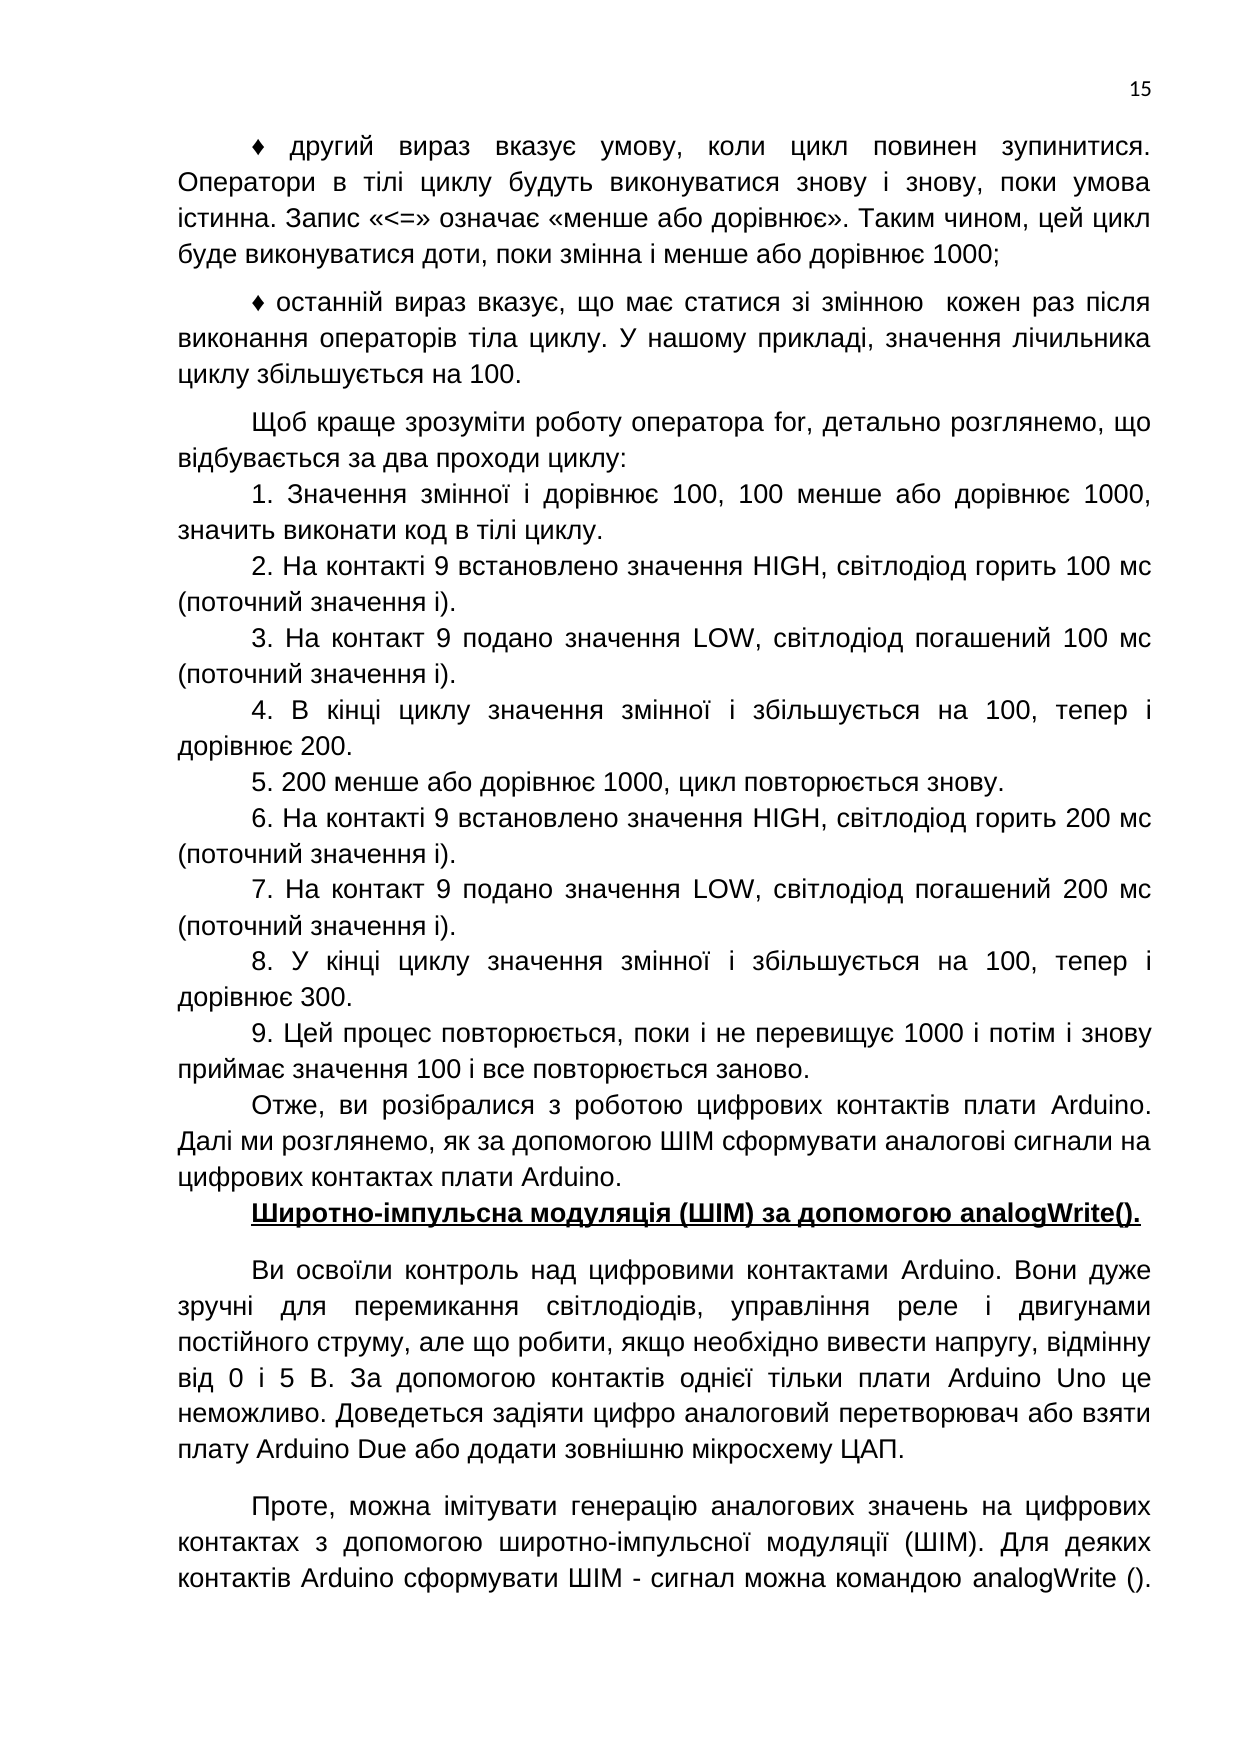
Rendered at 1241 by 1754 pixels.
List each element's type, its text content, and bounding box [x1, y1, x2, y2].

text ♦ другий вираз вказує умову, коли цикл повинен зупинитися. Оператори в тілі циклу будуть виконуватися знову і знову, поки умова істинна. Запис «<=» означає «менше або дорівнює». Таким чином, цей цикл буде виконуватися доти, поки змінна i менше або дорівнює 1000; [177, 130, 1152, 269]
text 7. На контакт 9 подано значення LOW, світлодіод погашений 200 мс (поточний значення i). [177, 873, 1152, 941]
text 9. Цей процес повторюється, поки i не перевищує 1000 і потім i знову приймає значення 100 і все повторюється заново. [177, 1017, 1152, 1084]
text ♦ останній вираз вказує, що має статися зі змінною кожен раз після виконання операторів тіла циклу. У нашому прикладі, значення лічильника циклу збільшується на 100. [177, 286, 1152, 389]
text 8. У кінці циклу значення змінної i збільшується на 100, тепер i дорівнює 300. [177, 945, 1152, 1013]
text Широтно-імпульсна модуляція (ШІМ) за допомогою analogWrite(). [177, 1197, 1152, 1228]
text Ви освоїли контроль над цифровими контактами Arduino. Вони дуже зручні для перемикання світлодіодів, управління реле і двигунами постійного струму, але що робити, якщо необхідно вивести напругу, відмінну від 0 і 5 В. За допомогою контактів однієї тільки плати Arduino Uno це неможливо. Доведеться задіяти цифро аналоговий перетворювач або взяти плату Arduino Due або додати зовнішню мікросхему ЦАП. [177, 1254, 1152, 1465]
text 6. На контакті 9 встановлено значення HIGH, світлодіод горить 200 мс (поточний значення i). [177, 802, 1152, 869]
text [177, 1490, 1152, 1593]
text 4. В кінці циклу значення змінної i збільшується на 100, тепер i дорівнює 200. [177, 694, 1152, 761]
text 5. 200 менше або дорівнює 1000, цикл повторюється знову. [177, 766, 1152, 797]
text Щоб краще зрозуміти роботу оператора for, детально розглянемо, що відбувається за два проходи циклу: [177, 406, 1152, 473]
text 3. На контакт 9 подано значення LOW, світлодіод погашений 100 мс (поточний значення i). [177, 622, 1152, 689]
text 1. Значення змінної i дорівнює 100, 100 менше або дорівнює 1000, значить виконати код в тілі циклу. [177, 478, 1152, 545]
text 2. На контакті 9 встановлено значення HIGH, світлодіод горить 100 мс (поточний значення i). [177, 550, 1152, 617]
text Отже, ви розібралися з роботою цифрових контактів плати Arduino. Далі ми розглянемо, як за допомогою ШІМ сформувати аналогові сигнали на цифрових контактах плати Arduino. [177, 1089, 1152, 1192]
